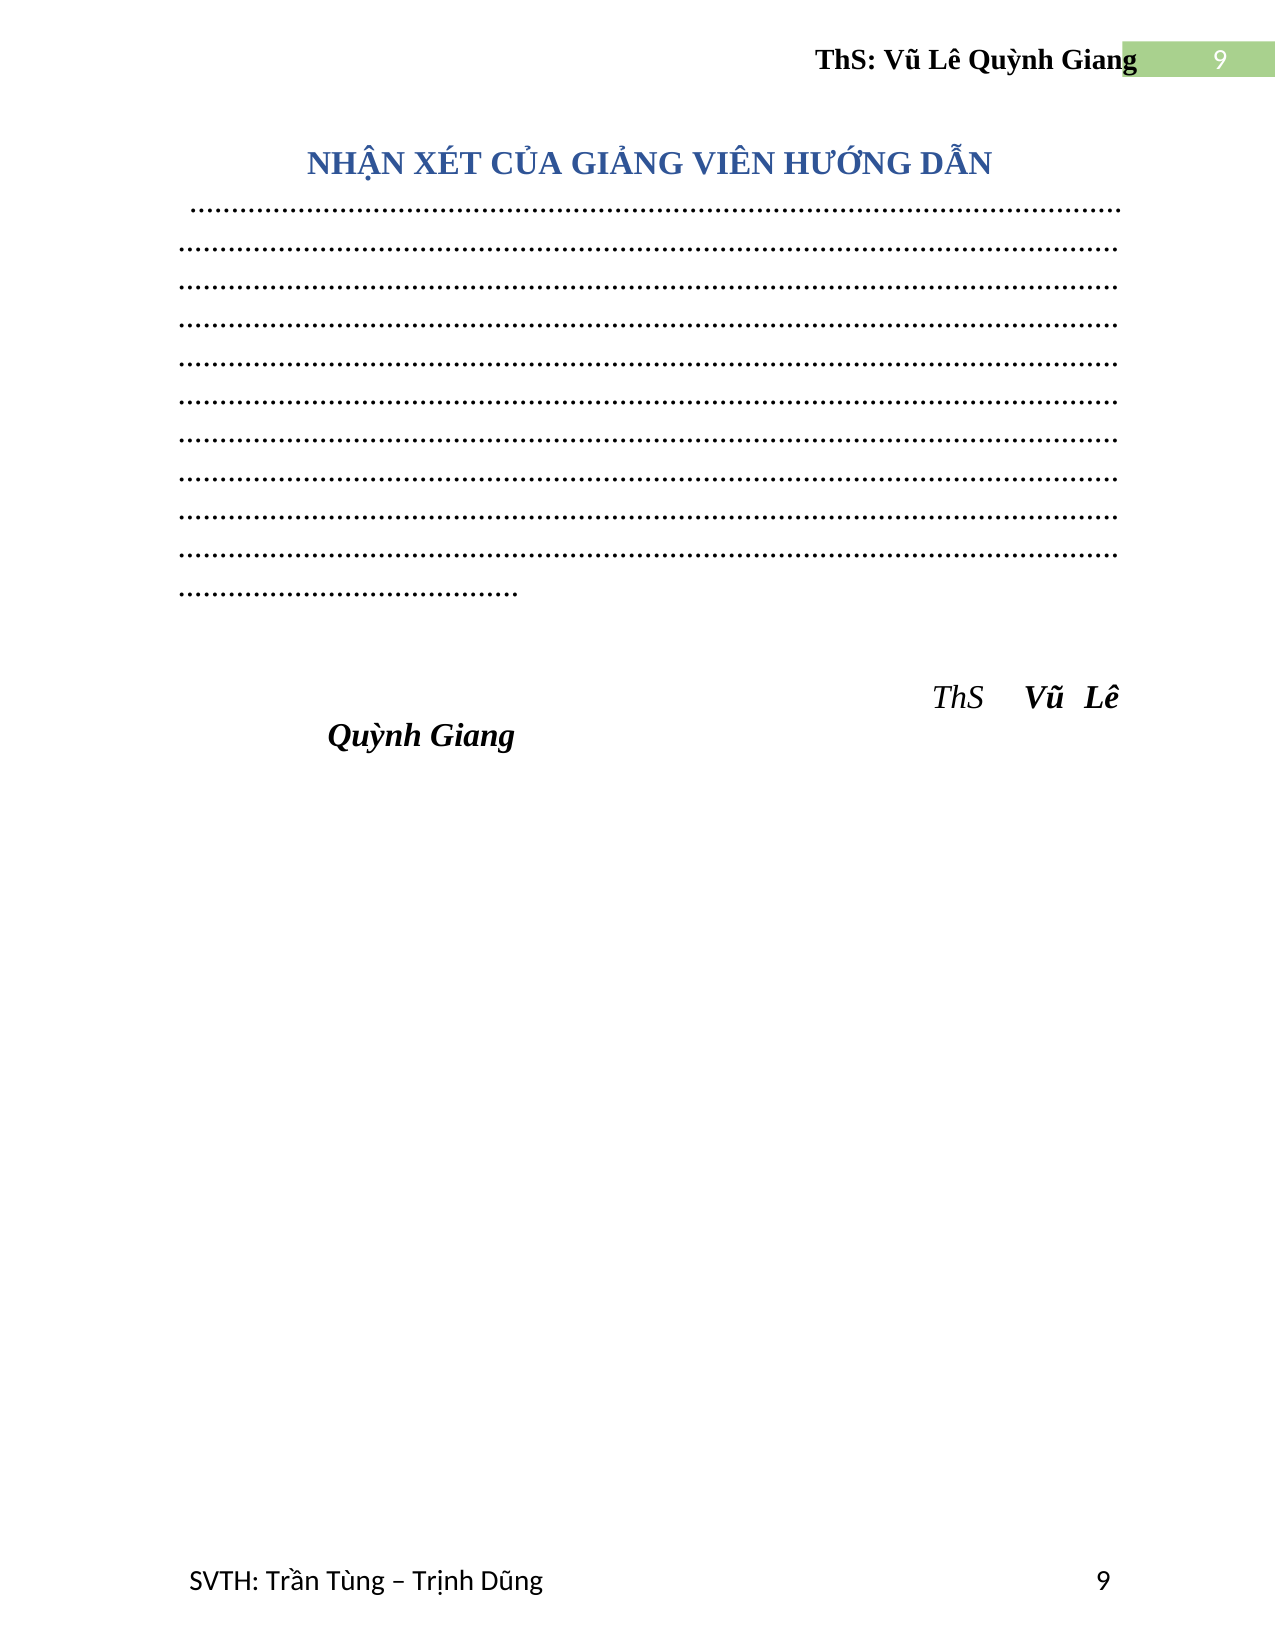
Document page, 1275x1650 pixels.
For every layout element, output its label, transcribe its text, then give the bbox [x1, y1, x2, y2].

subtitle NHẬN XÉT CỦA GIẢNG VIÊN HƯỚNG DẪN [177, 143, 1122, 181]
text .................................................................................................................................................................................................................................................................................................................................................................................................................................................................................................................................................................................................................................................................................................................................................................................................................................................................................................................................................................................................................................................................................................................................................................................................................. [177, 181, 1122, 603]
text ThS Vũ Lê Quỳnh Giang [290, 641, 1122, 754]
